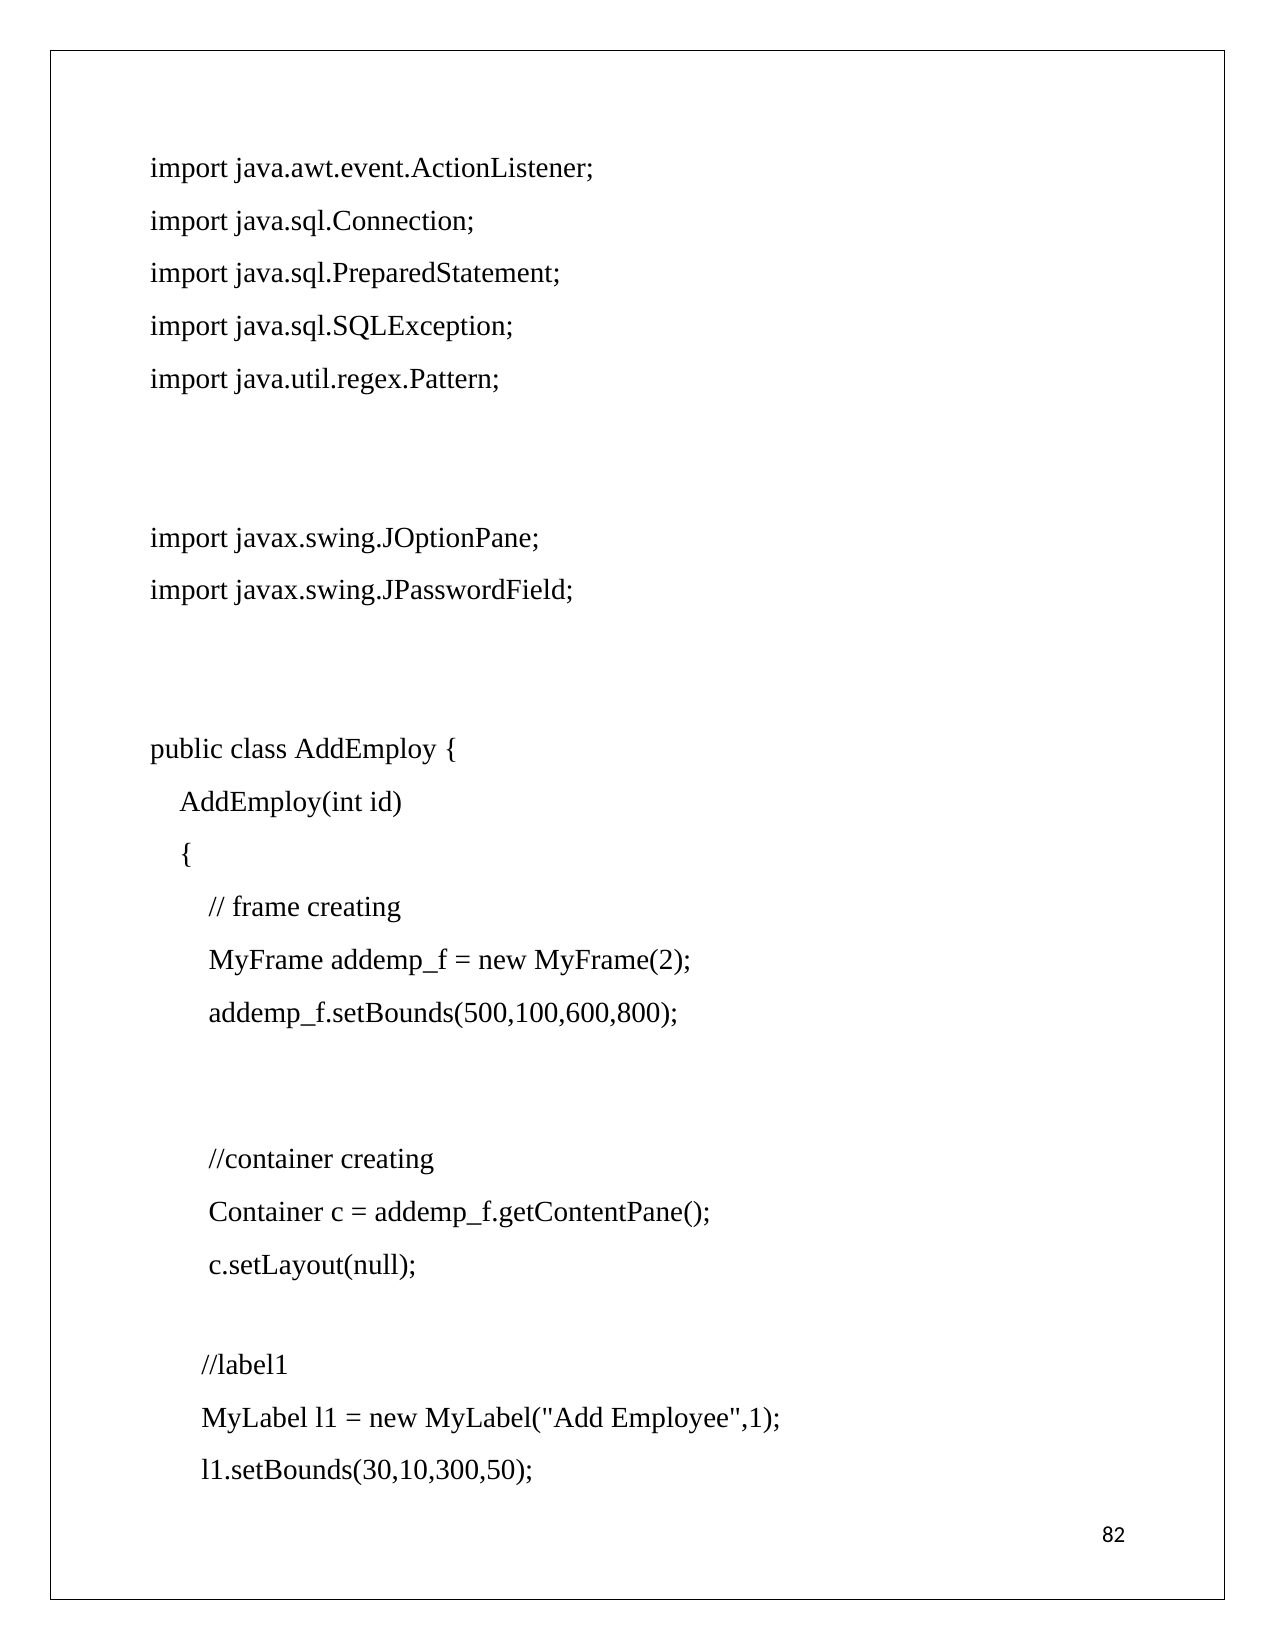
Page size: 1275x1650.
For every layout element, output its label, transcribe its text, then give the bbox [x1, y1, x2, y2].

text AddEmploy(int id) [150, 784, 1125, 817]
text //container creating [150, 1142, 1125, 1175]
text import javax.swing.JPasswordField; [150, 572, 1125, 606]
text l1.setBounds(30,10,300,50); [150, 1452, 1125, 1486]
text MyFrame addemp_f = new MyFrame(2); [150, 942, 1125, 976]
text c.setLayout(null); [150, 1247, 1125, 1281]
text // frame creating [150, 889, 1125, 923]
text MyLabel l1 = new MyLabel("Add Employee",1); [150, 1400, 1125, 1433]
text Container c = addemp_f.getContentPane(); [150, 1194, 1125, 1228]
text addemp_f.setBounds(500,100,600,800); [150, 995, 1125, 1028]
text import java.sql.PreparedStatement; [150, 256, 1125, 289]
text import javax.swing.JOptionPane; [150, 520, 1125, 553]
text //label1 [150, 1347, 1125, 1380]
text { [150, 837, 1125, 870]
text import java.sql.SQLException; [150, 308, 1125, 342]
text import java.sql.Connection; [150, 203, 1125, 236]
text public class AddEmploy { [150, 731, 1125, 764]
text import java.awt.event.ActionListener; [150, 150, 1125, 183]
text import java.util.regex.Pattern; [150, 361, 1125, 395]
